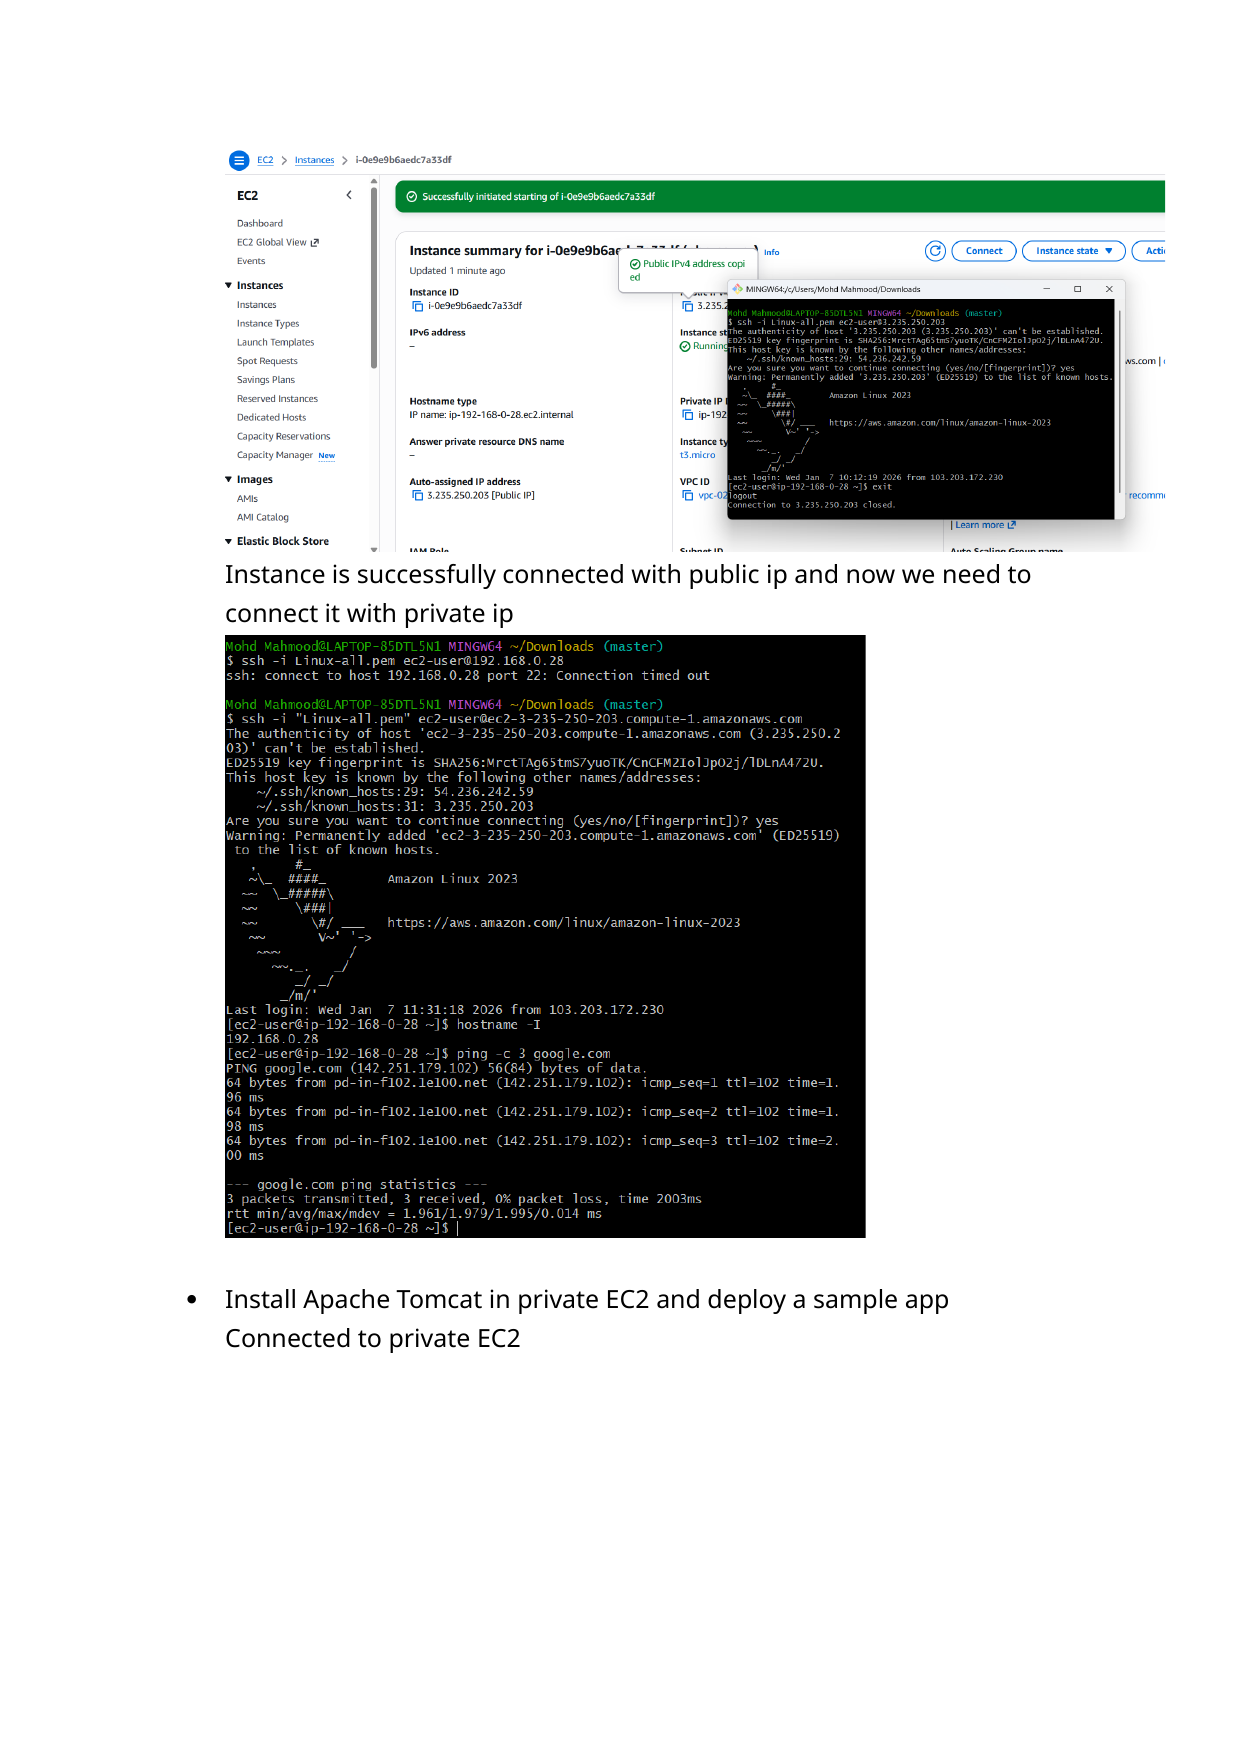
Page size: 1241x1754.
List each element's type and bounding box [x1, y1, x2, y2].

list [187, 150, 1090, 1276]
picture [225, 150, 1166, 552]
list [187, 1282, 1090, 1355]
picture [225, 635, 866, 1238]
